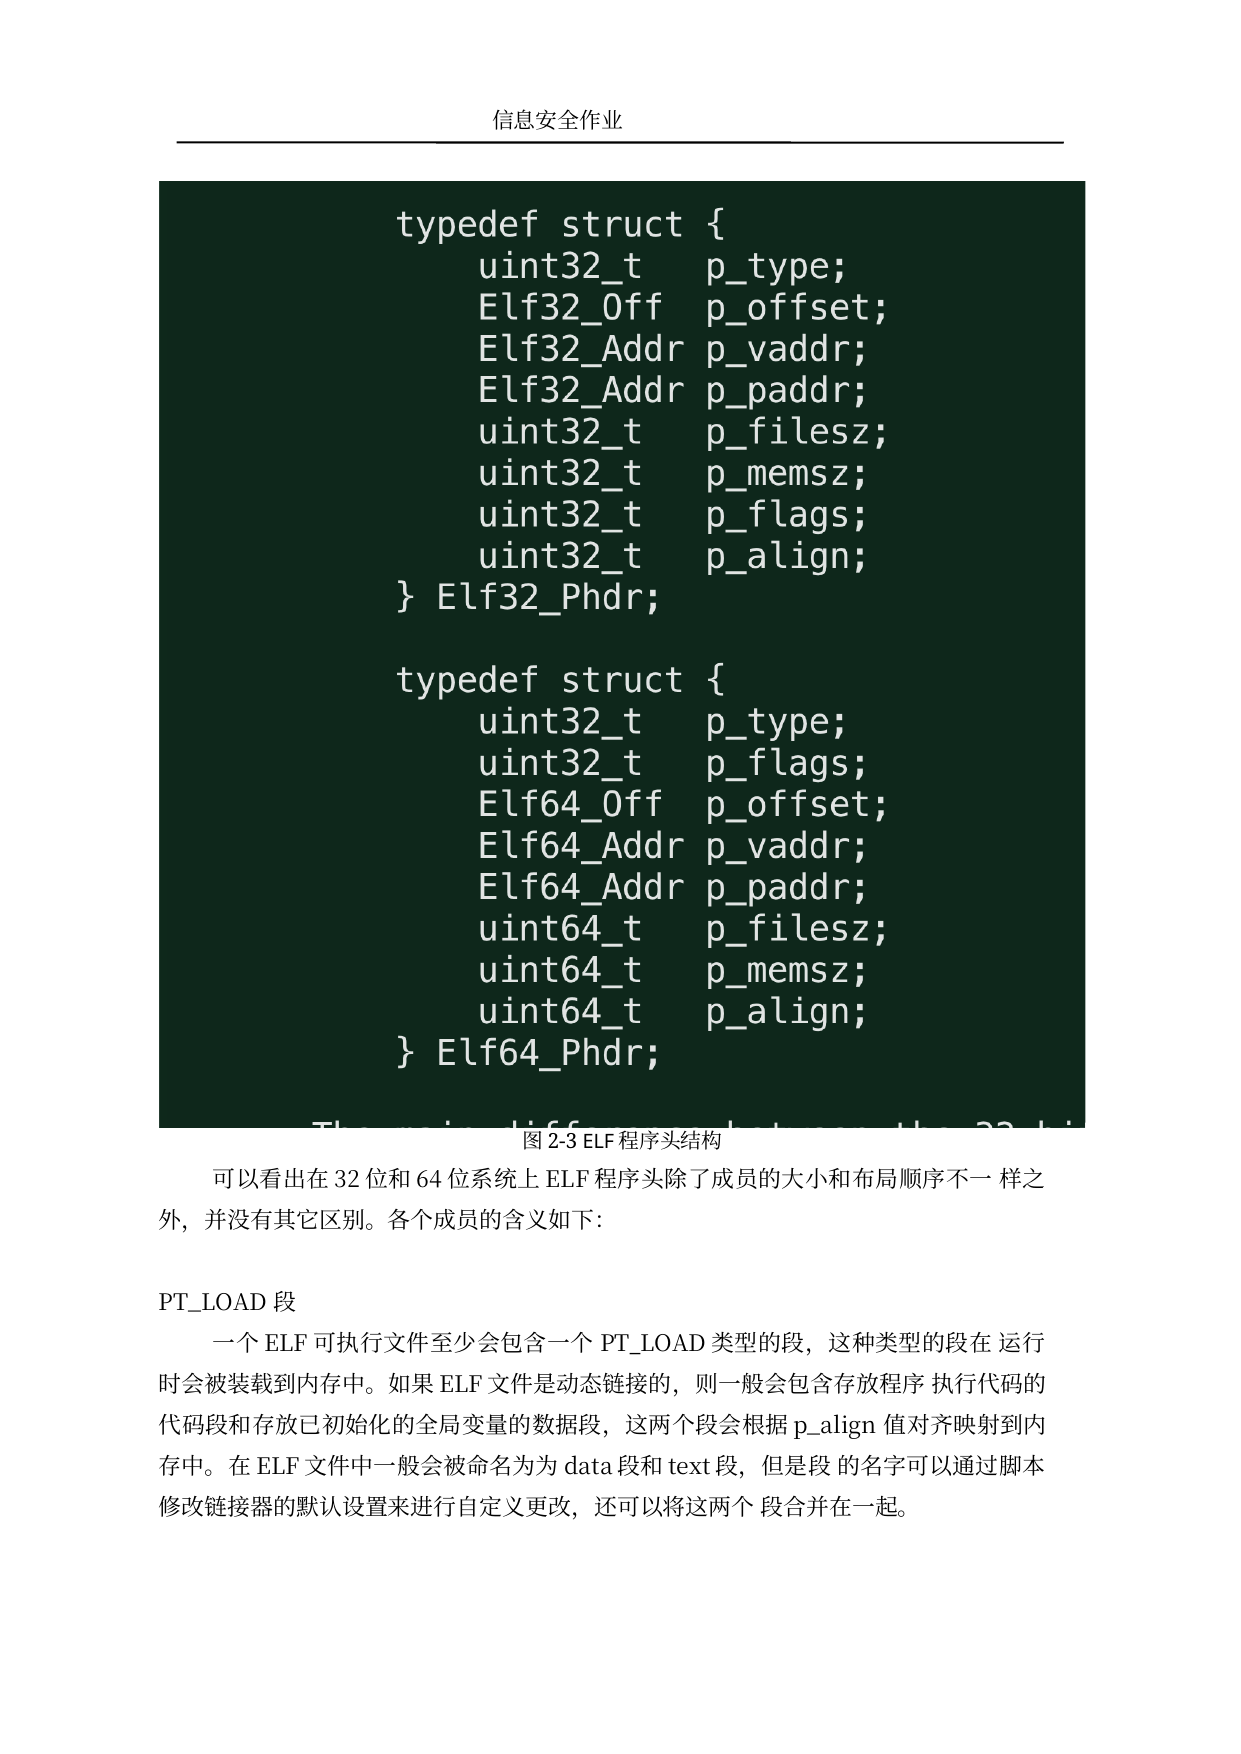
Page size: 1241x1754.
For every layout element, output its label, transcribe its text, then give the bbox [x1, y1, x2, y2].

picture [159, 181, 1086, 1128]
text 图2-3 ELF程序头结构 [158, 1128, 1086, 1154]
text 一个ELF可执行文件至少会包含一个PT_LOAD类型的段，这种类型的段在 运行时会被装载到内存中。如果ELF文件是动态链接的，则一般会包含存放程序 执行代码的代码段和存放已初始化的全局变量的数据段，这两个段会根据p_align 值对齐映射到内存中。在ELF文件中一般会被命名为为data段和text段，但是段 的名字可以通过脚本修改链接器的默认设置来进行自定义更改，还可以将这两个 段合并在一起。 [158, 1318, 1046, 1524]
text 可以看出在32位和64位系统上ELF程序头除了成员的大小和布局顺序不一 样之外，并没有其它区别。各个成员的含义如下： [158, 1154, 1046, 1236]
text PT_LOAD 段 [158, 1277, 1086, 1318]
